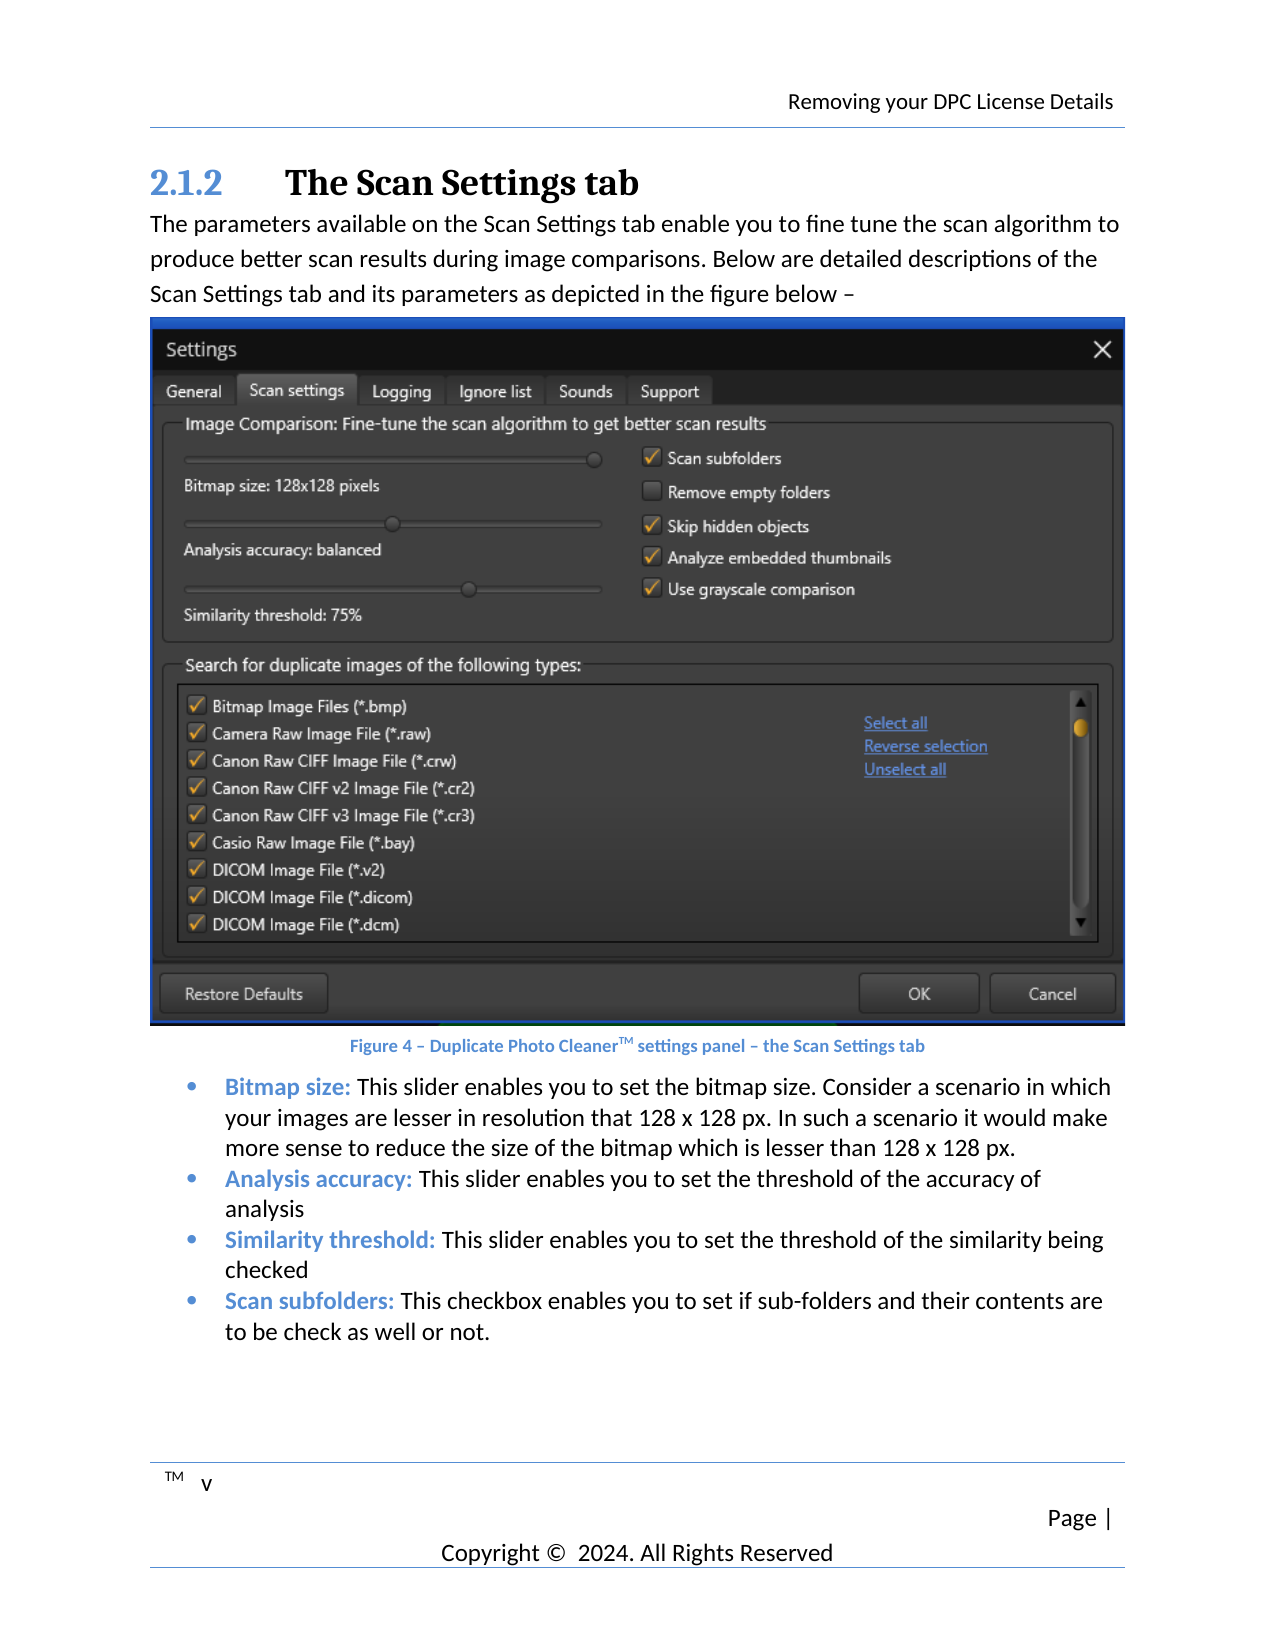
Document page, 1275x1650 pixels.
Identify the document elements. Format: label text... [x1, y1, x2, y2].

text The parameters available on the Scan Settings tab enable you to fine tune the scan algorithm to produce better scan results during image comparisons. Below are detailed descriptions of the Scan Settings tab and its parameters as depicted in the figure below – [150, 208, 1125, 309]
subtitle The Scan Settings tab [150, 161, 1125, 204]
list Bitmap size: This slider enables you to set the bitmap size. Consider a scenario in which your images are lesser in resolution that 128 x 128 px. In such a scenario it would make more sense to reduce the size of the bitmap which is lesser than 128 x 128 px. [187, 1071, 1125, 1163]
list Analysis accuracy: This slider enables you to set the threshold of the accuracy of analysis [187, 1163, 1125, 1224]
text Figure 4 – Duplicate Photo CleanerTM settings panel – the Scan Settings tab [150, 1034, 1125, 1057]
list Scan subfolders: This checkbox enables you to set if sub-folders and their contents are to be check as well or not. [187, 1285, 1125, 1346]
picture [150, 317, 1125, 1026]
list Similarity threshold: This slider enables you to set the threshold of the similarity being checked [187, 1224, 1125, 1285]
